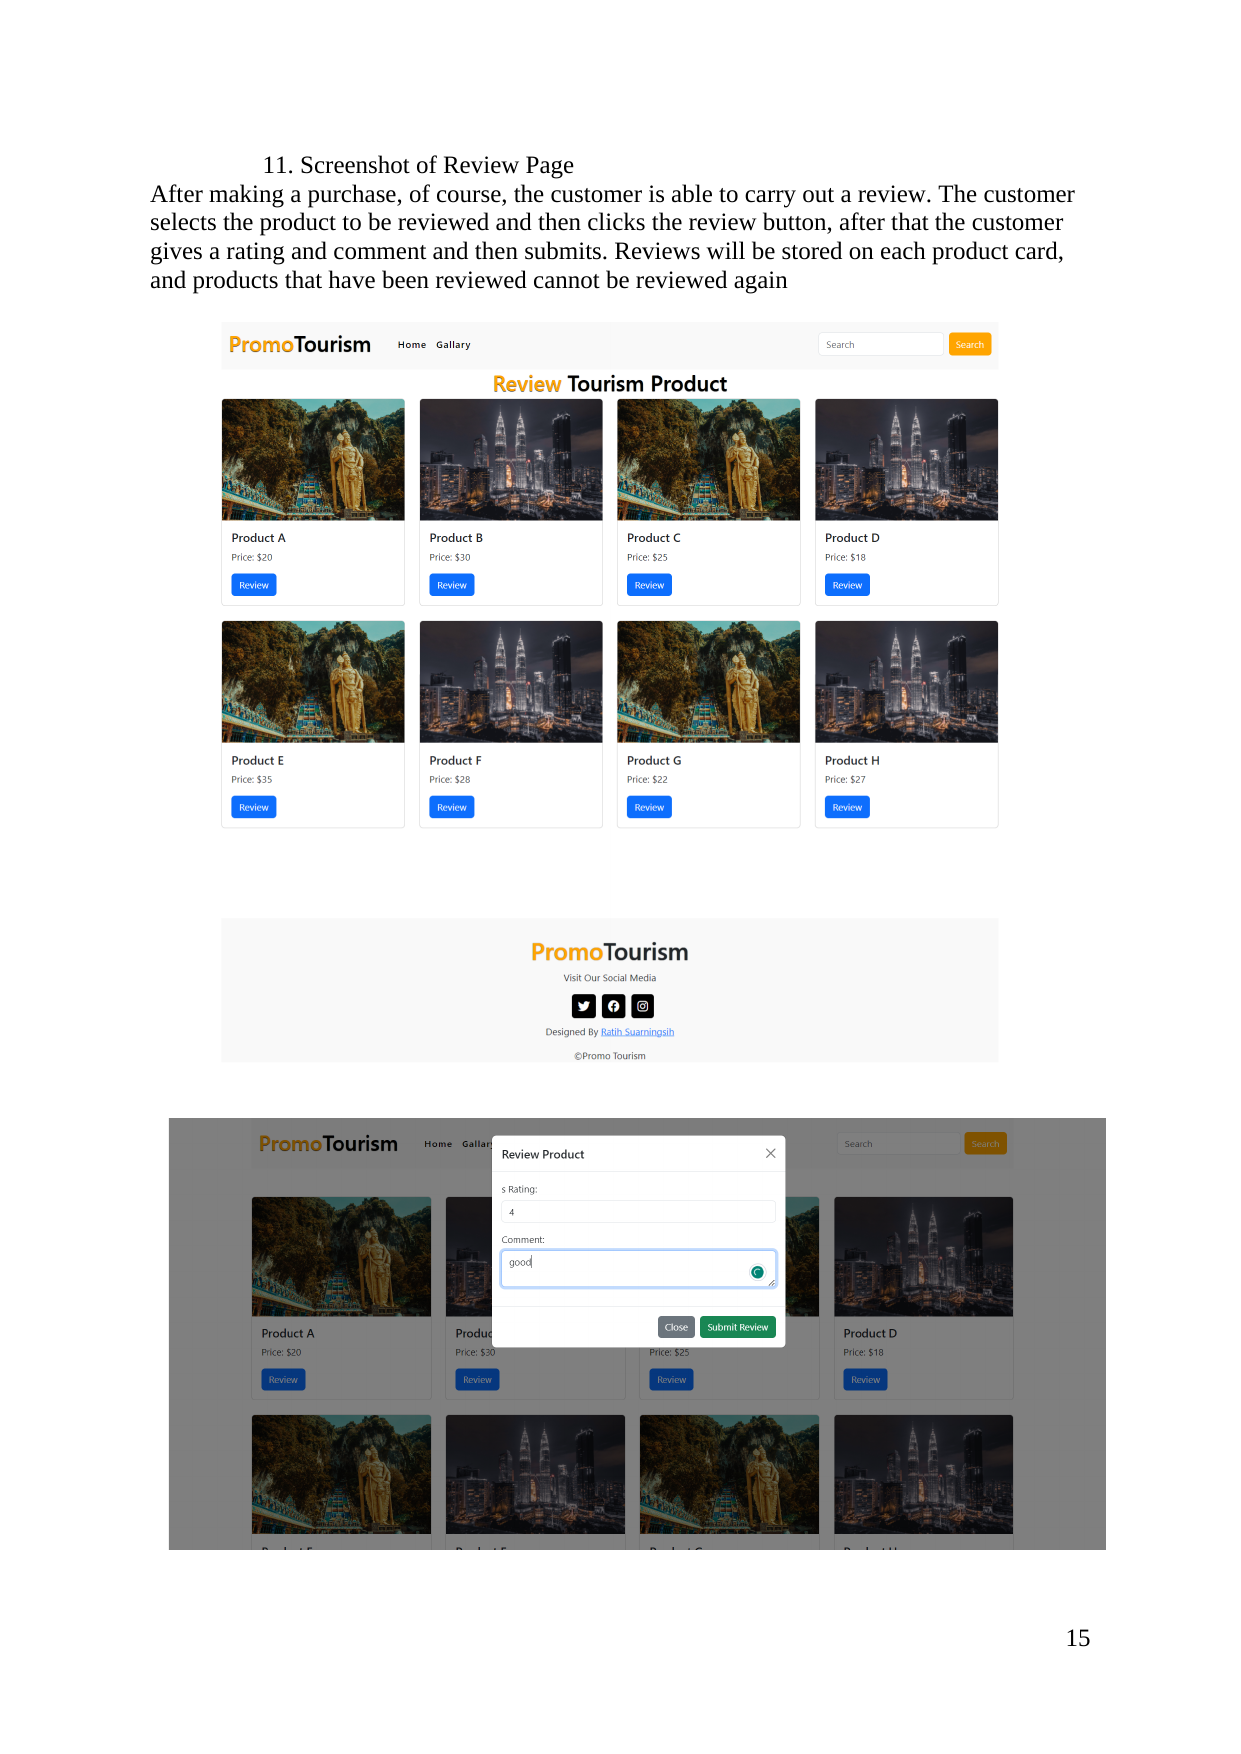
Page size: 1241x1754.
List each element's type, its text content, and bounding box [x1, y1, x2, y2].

picture [168, 1118, 1105, 1550]
picture [140, 322, 1078, 1063]
subtitle Screenshot of Review Page [262, 150, 1090, 179]
text After making a purchase, of course, the customer is able to carry out a review. The customer selects the product to be reviewed and then clicks the review button, after that the customer gives a rating and comment and then submits. Reviews will be stored on each product card, and products that have been reviewed cannot be reviewed again [150, 179, 1090, 294]
